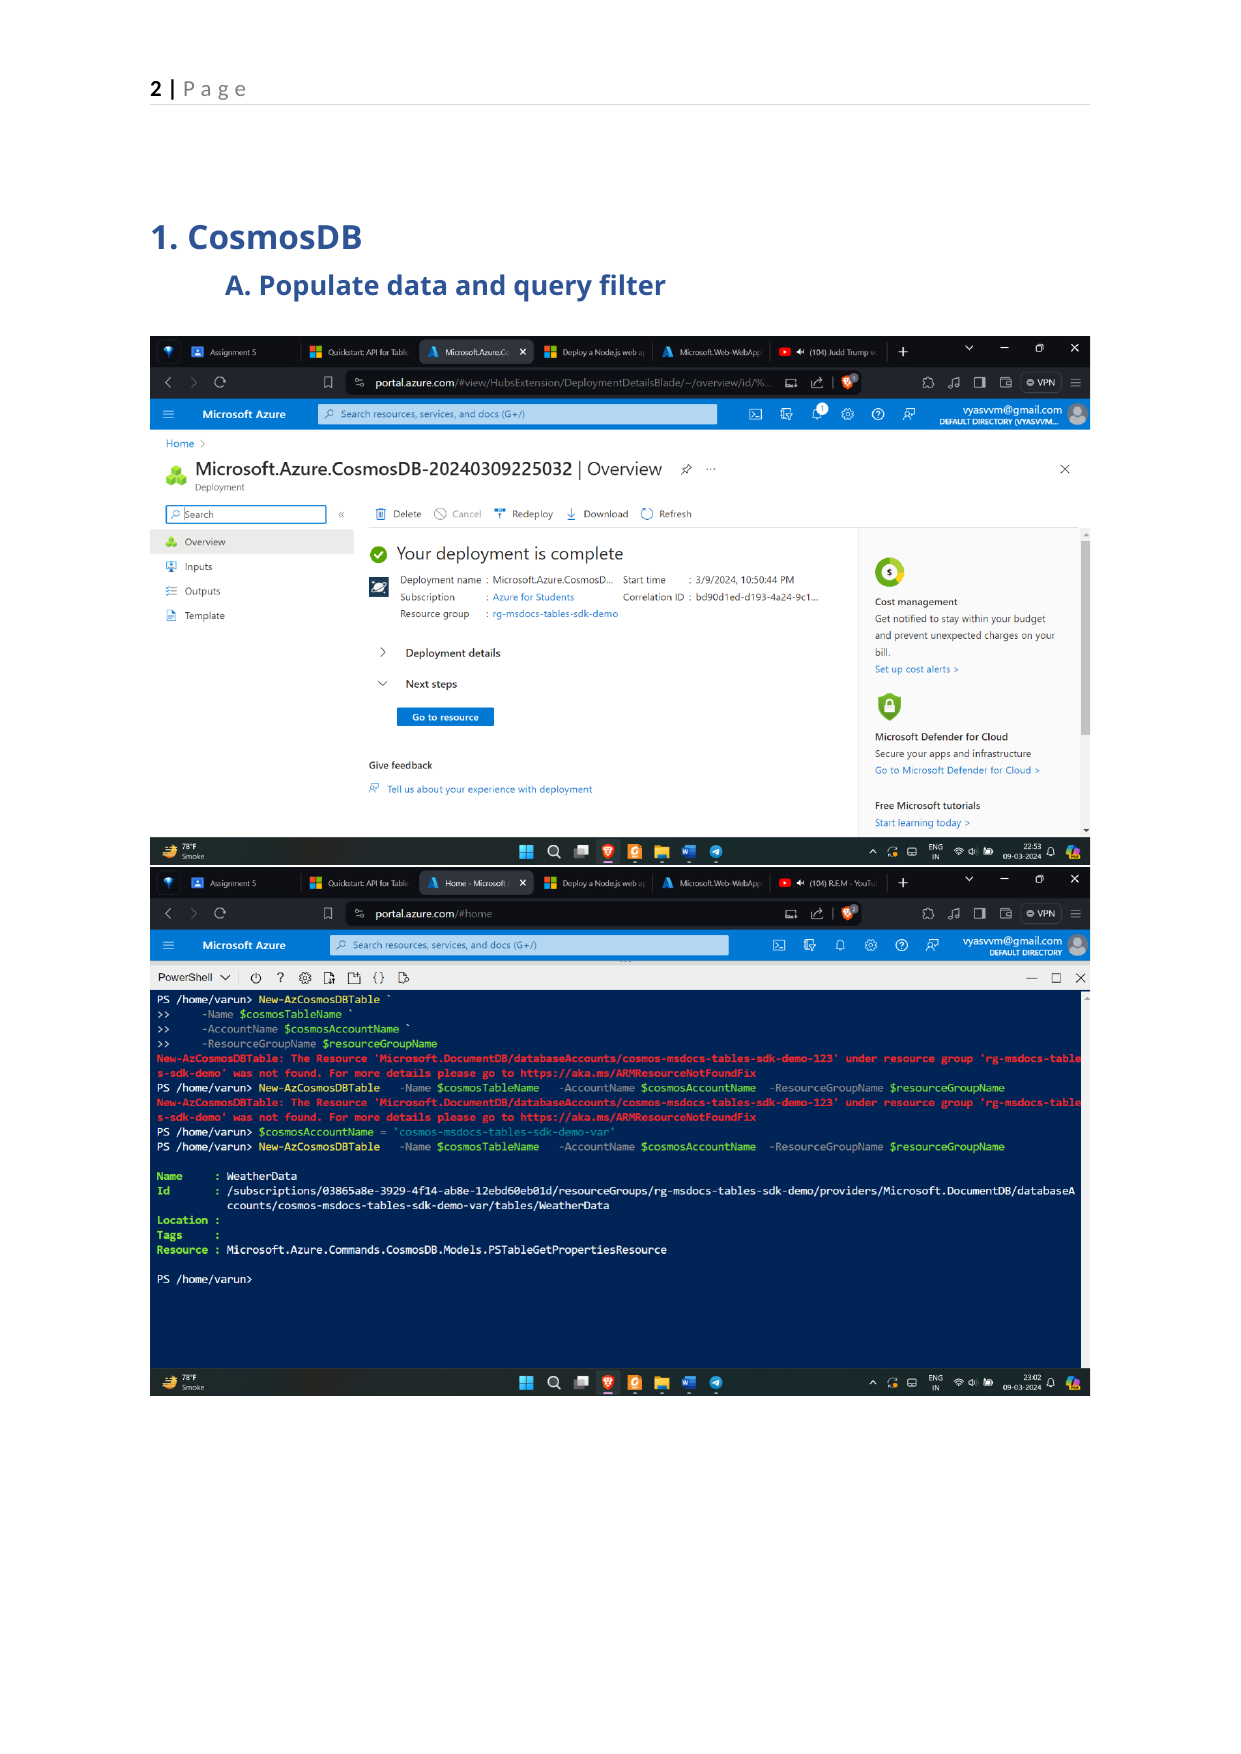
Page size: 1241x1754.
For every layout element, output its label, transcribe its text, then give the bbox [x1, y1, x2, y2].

picture [150, 867, 1091, 1396]
subtitle A. Populate data and query filter [150, 267, 1090, 303]
subtitle 1. CosmosDB [150, 213, 1090, 259]
picture [150, 336, 1091, 865]
